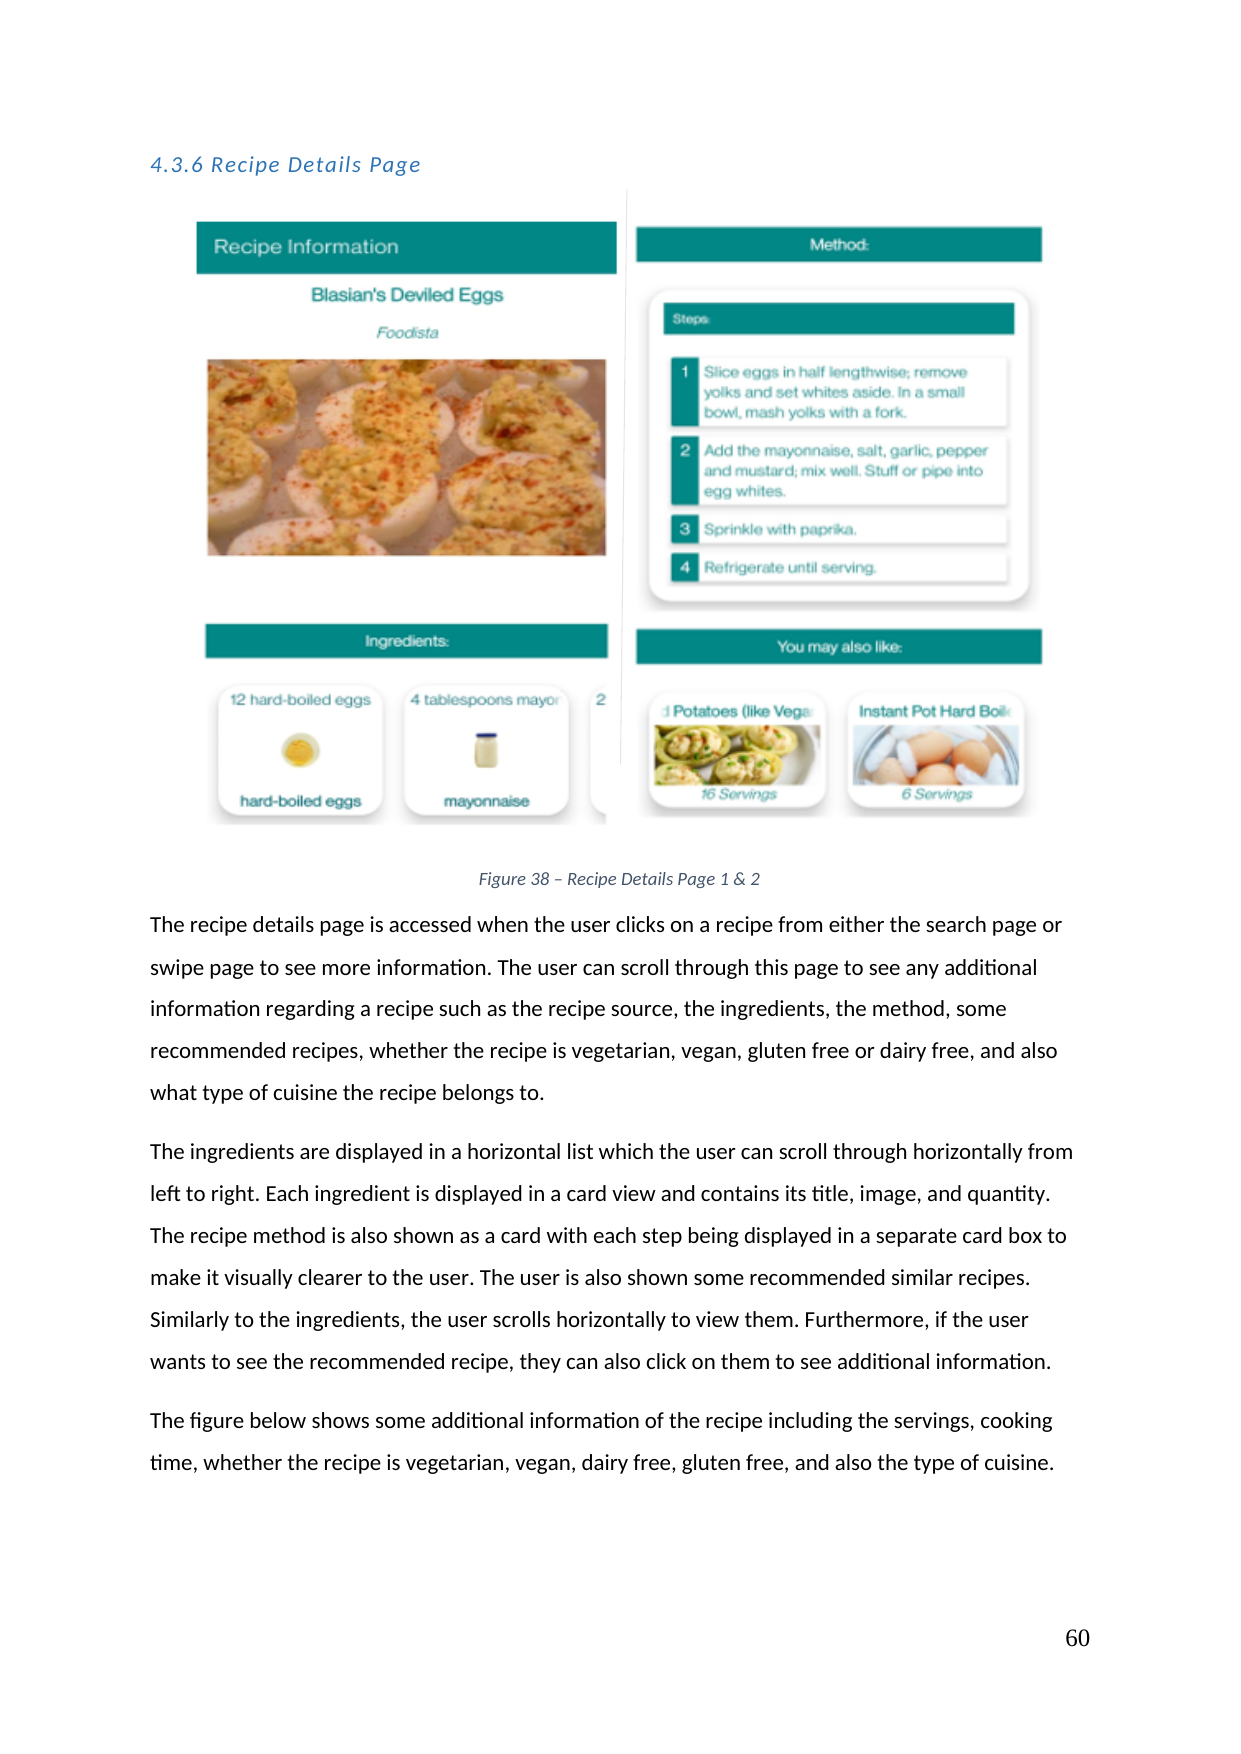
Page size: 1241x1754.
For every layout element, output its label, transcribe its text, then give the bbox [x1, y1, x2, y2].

text The ingredients are displayed in a horizontal list which the user can scroll through horizontally from left to right. Each ingredient is displayed in a card view and contains its title, image, and quantity. The recipe method is also shown as a card with each step being displayed in a separate card box to make it visually clearer to the user. The user is also shown some recommended similar recipes. Similarly to the ingredients, the user scrolls horizontally to view them. Furthermore, if the user wants to see the recommended recipe, they can also click on them to see additional information. [150, 1137, 1090, 1375]
text Figure 38 – Recipe Details Page 1 & 2 [150, 867, 1090, 890]
text The recipe details page is accessed when the user clicks on a recipe from either the search page or swipe page to see more information. The user can scroll through this page to see any additional information regarding a recipe such as the recipe source, the ingredients, the method, some recommended recipes, whether the recipe is vegetarian, vegan, gluten free or dairy free, and also what type of cuisine the recipe belongs to. [150, 911, 1090, 1107]
picture [631, 224, 1049, 853]
text The figure below shows some additional information of the recipe including the servings, cooking time, whether the recipe is vegetarian, vegan, dairy free, gluten free, and also the type of cuisine. [150, 1406, 1090, 1476]
picture [192, 217, 627, 853]
subtitle 4.3.6 Recipe Details Page [150, 150, 1090, 178]
